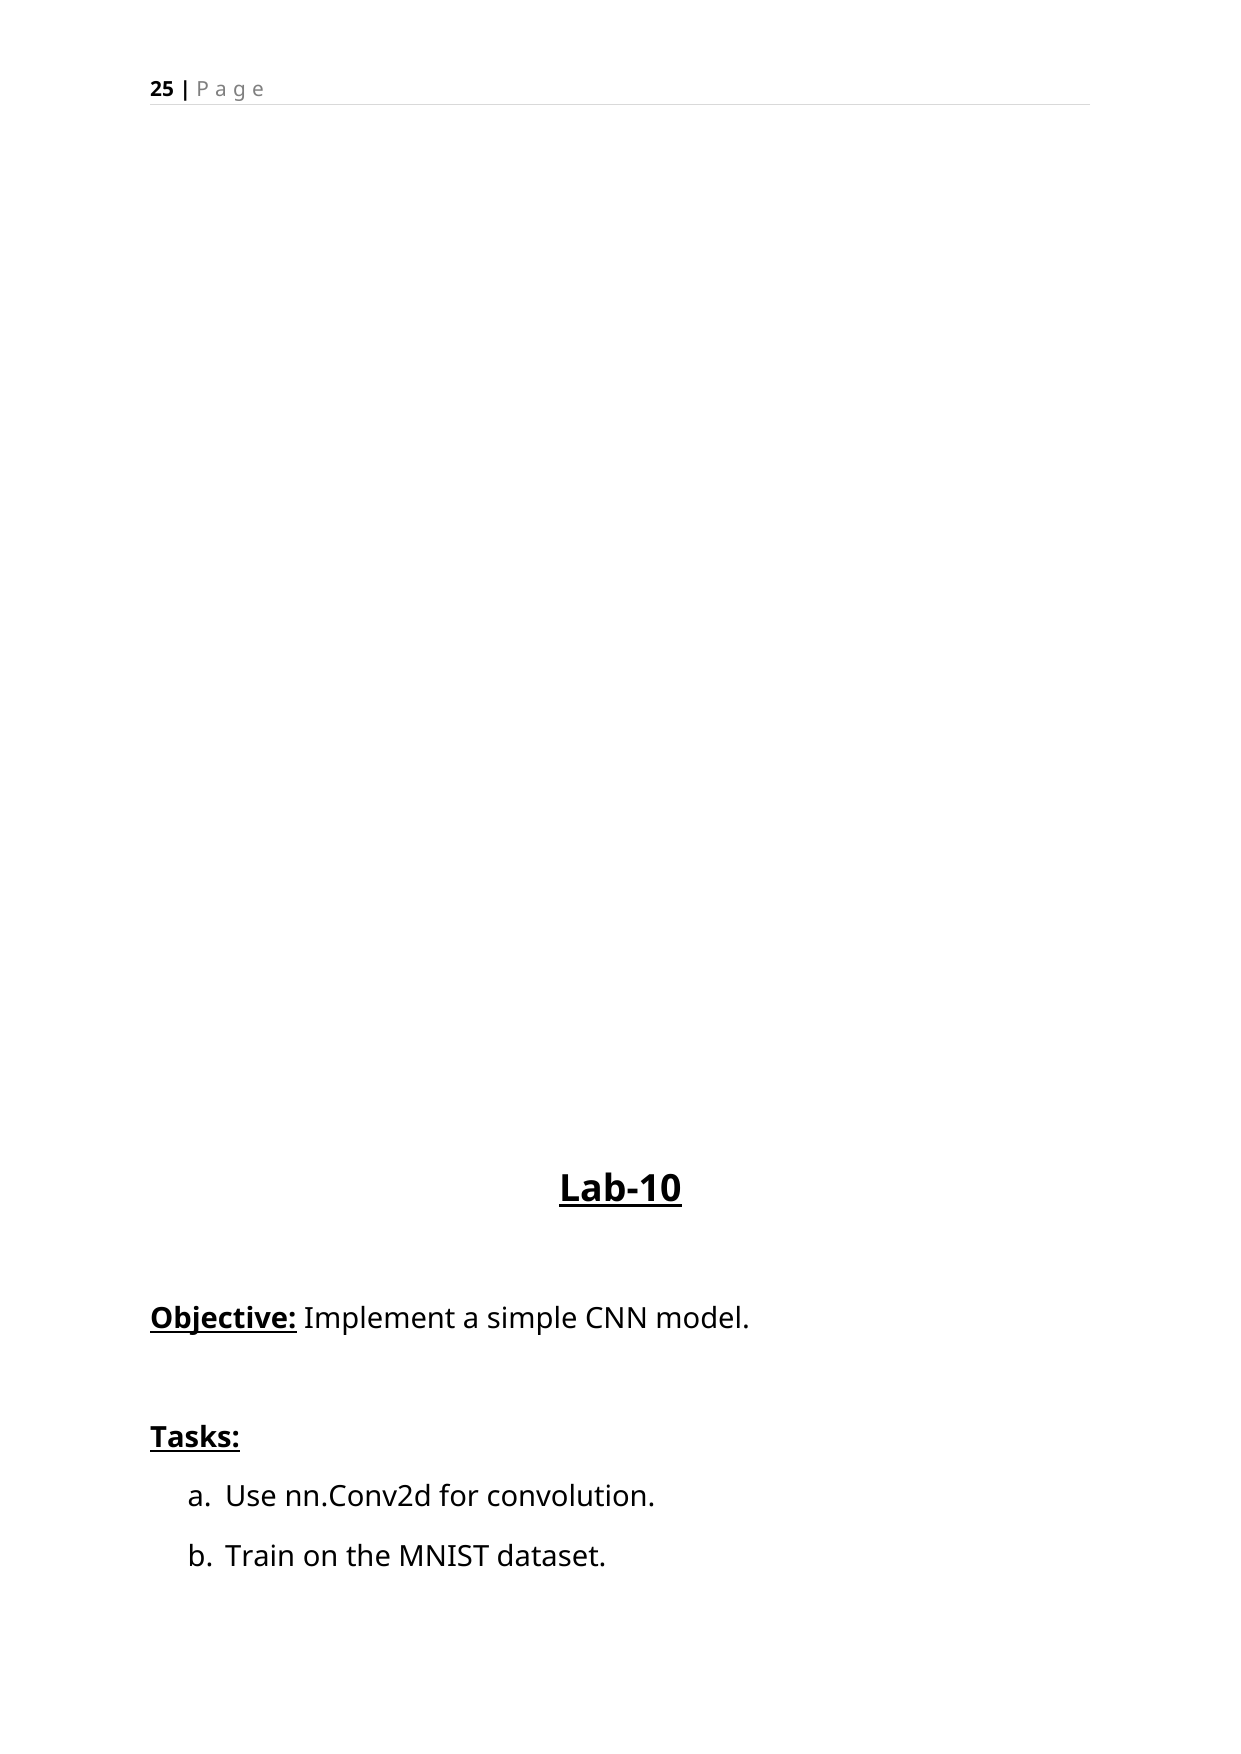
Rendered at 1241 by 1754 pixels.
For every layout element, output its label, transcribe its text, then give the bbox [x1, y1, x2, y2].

text Tasks: [150, 1416, 1090, 1456]
text Objective: Implement a simple CNN model. [150, 1297, 1090, 1337]
text Lab-10 [150, 1161, 1090, 1212]
list Train on the MNIST dataset. [187, 1535, 1090, 1575]
list Use nn.Conv2d for convolution. [187, 1476, 1090, 1515]
